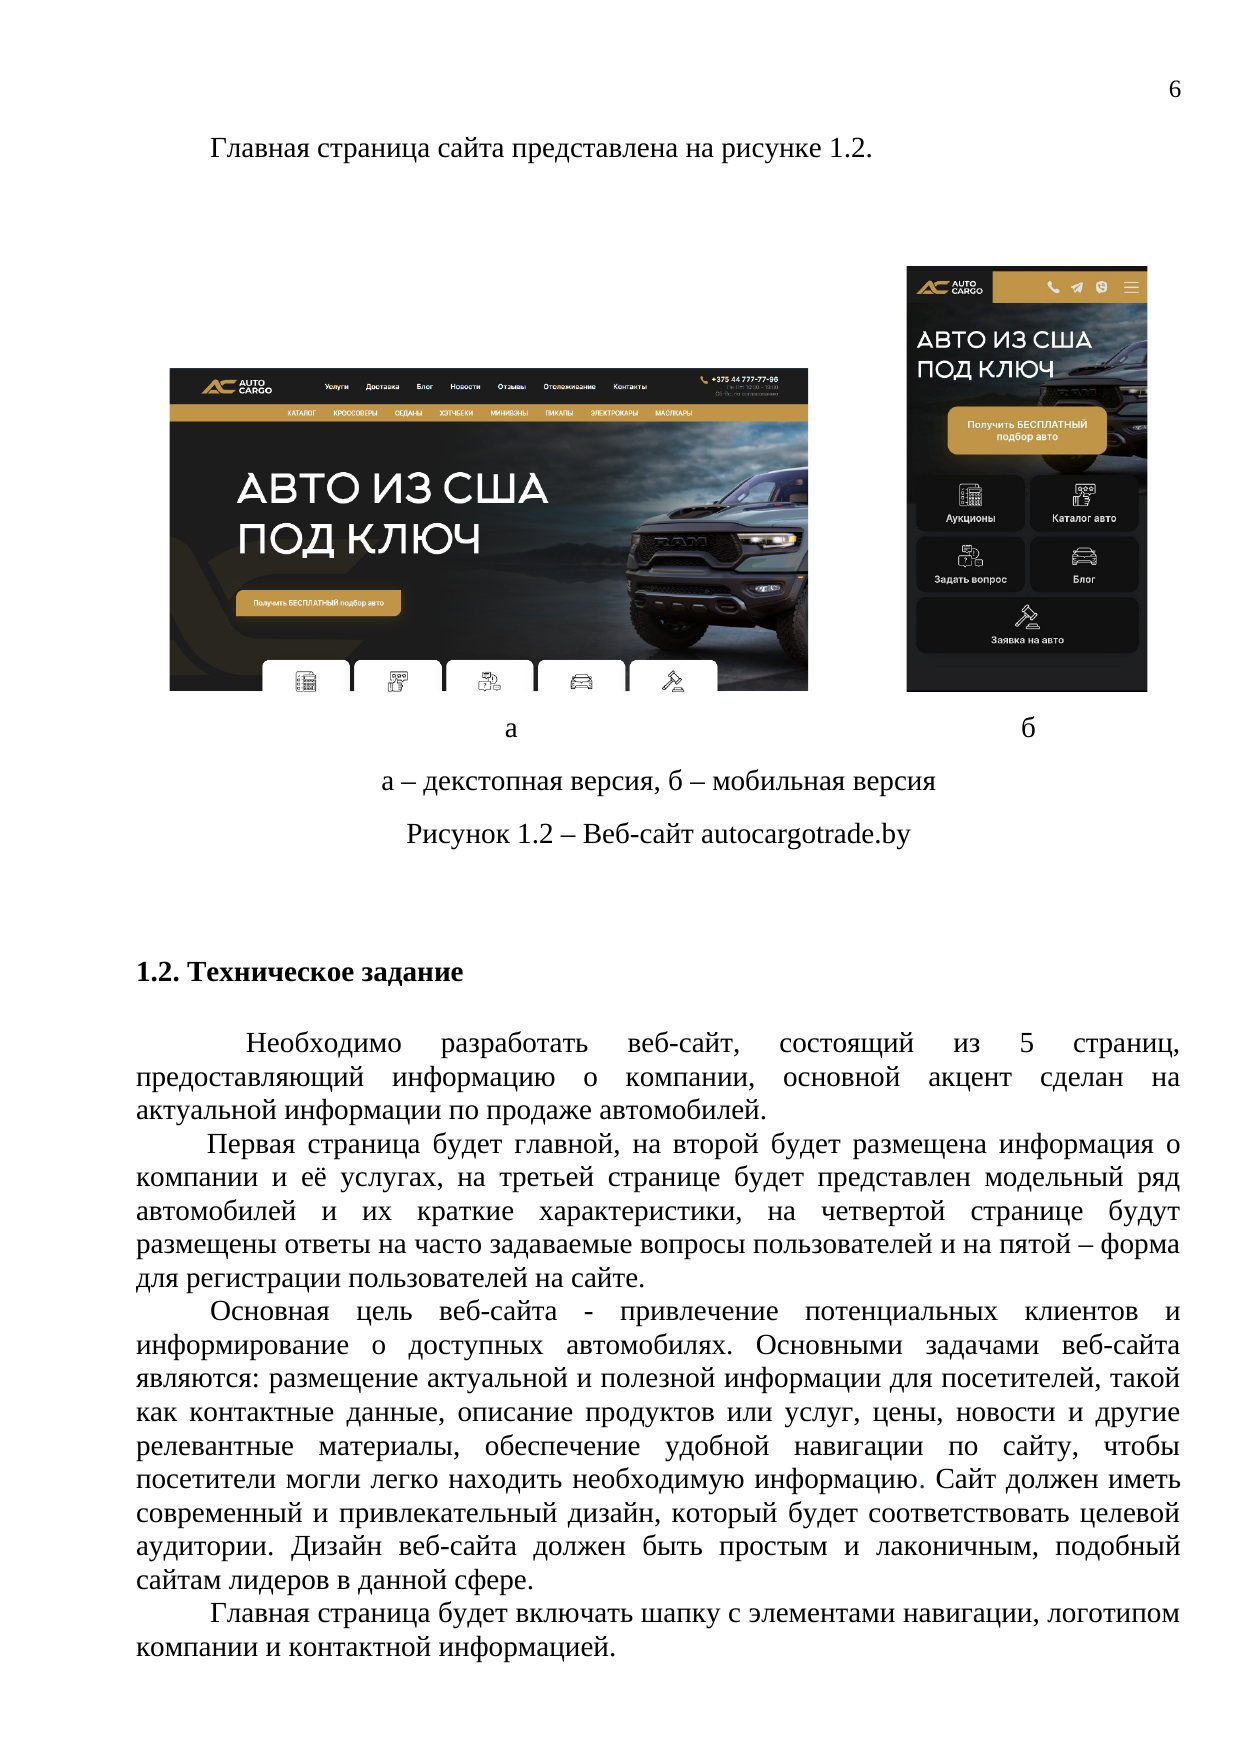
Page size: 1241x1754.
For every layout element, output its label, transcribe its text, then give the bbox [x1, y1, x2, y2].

text Главная страница будет включать шапку с элементами навигации, логотипом компании и контактной информацией. [136, 1595, 1181, 1662]
text Необходимо разработать веб-сайт, состоящий из 5 страниц, предоставляющий информацию о компании, основной акцент сделан на актуальной информации по продаже автомобилей. [136, 1025, 1181, 1126]
text Основная цель веб-сайта - привлечение потенциальных клиентов и информирование о доступных автомобилях. Основными задачами веб-сайта являются: размещение актуальной и полезной информации для посетителей, такой как контактные данные, описание продуктов или услуг, цены, новости и другие релевантные материалы, обеспечение удобной навигации по сайту, чтобы посетители могли легко находить необходимую информацию. Сайт должен иметь современный и привлекательный дизайн, который будет соответствовать целевой аудитории. Дизайн веб-сайта должен быть простым и лаконичным, подобный сайтам лидеров в данной сфере. [136, 1293, 1181, 1595]
picture [906, 266, 1148, 692]
text Первая страница будет главной, на второй будет размещена информация о компании и её услугах, на третьей странице будет представлен модельный ряд автомобилей и их краткие характеристики, на четвертой странице будут размещены ответы на часто задаваемые вопросы пользователей и на пятой – форма для регистрации пользователей на сайте. [136, 1126, 1181, 1293]
subtitle 1.2. Техническое задание [136, 954, 1181, 988]
text Рисунок 1.2 – Веб-сайт autocargotrade.by [136, 816, 1181, 849]
picture [169, 368, 809, 692]
text а б [136, 710, 1181, 744]
text Главная страница сайта представлена на рисунке 1.2. [136, 131, 1181, 164]
text а – декстопная версия, б – мобильная версия [136, 763, 1181, 797]
